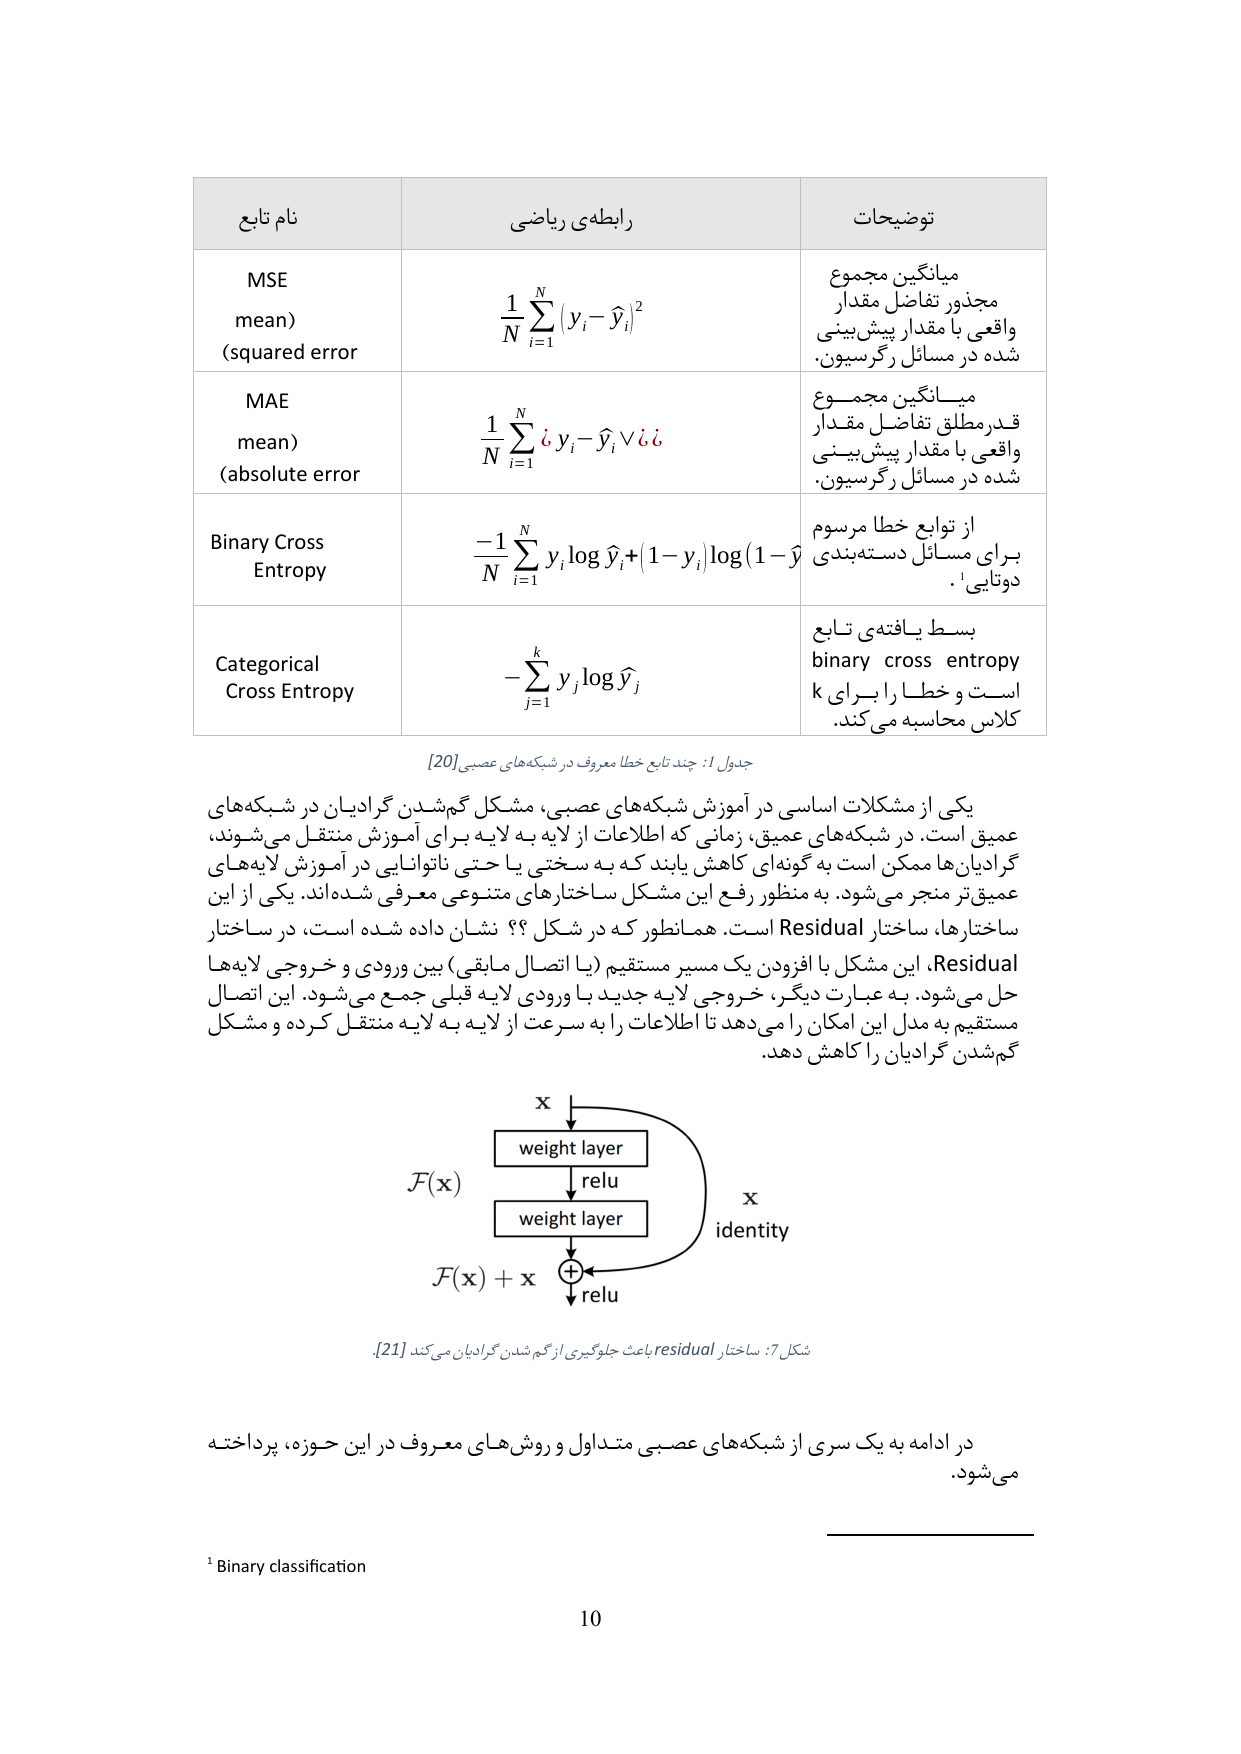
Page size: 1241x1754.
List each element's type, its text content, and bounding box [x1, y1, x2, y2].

table_cell [402, 372, 800, 493]
table_header توضیحات [801, 178, 1046, 249]
table_cell [402, 606, 800, 735]
text یکی از مشکلات اساسی در آموزش شبکه‌های عصبی، مشکل گم‌شدن گرادیان در شبکه‌های عمیق است. در شبکه‌های عمیق، زمانی که اطلاعات از لایه به لایه برای آموزش منتقل می‌شوند، گرادیان‌ها ممکن است به گونه‌ای کاهش یابند که به سختی یا حتی ناتوانایی در آموزش لایه‌های عمیق‌تر منجر می‌شود. به منظور رفع این مشکل ساختار‌های متنوعی معرفی شده‌اند. یکی از این ساختار‌ها، ساختار Residual است. همانطور که در شکل ؟؟ نشان داده شده است، در ساختار Residual، این مشکل با افزودن یک مسیر مستقیم (یا اتصال مابقی) بین ورودی و خروجی لایه‌ها حل می‌شود. به عبارت دیگر، خروجی لایه جدید با ورودی لایه قبلی جمع می‌شود. این اتصال مستقیم به مدل این امکان را می‌دهد تا اطلاعات را به سرعت از لایه به لایه منتقل کرده و مشکل گم‌شدن گرادیان را کاهش دهد. [207, 794, 1018, 1068]
table_cell Binary Cross Entropy [194, 494, 401, 604]
text در ادامه به یک سری از شبکه‌های عصبی متداول و روش‌های معروف در این حوزه، پرداخته می‌شود. [207, 1432, 1018, 1488]
table_cell Categorical Cross Entropy [194, 606, 401, 735]
table_cell میانگین مجموع مجذور تفاضل مقدار واقعی با مقدار پیش‌بینی شده در مسائل رگرسیون. [801, 250, 1046, 371]
table_cell از توابع خطا مرسوم برای مسائل دسته‌بندی دوتایی . [801, 494, 1046, 604]
text شکل 7: ساختار residual باعث جلوگیری از گم شدن گرادیان می‌کند [21]. [207, 1337, 1018, 1361]
table_header نام تابع [194, 178, 401, 249]
picture [389, 1086, 791, 1318]
table_header رابطه‌ی ریاضی [402, 178, 800, 249]
text جدول 1: چند تابع خطا معروف در شبکه‌های عصبی[20] [207, 749, 1018, 773]
table_cell بسط یافته‌ی تابع binary cross entropy است و خطا را برای k کلاس محاسبه می‌کند. [801, 606, 1046, 735]
table_cell میانگین مجموع قدرمطلق تفاضل مقدار واقعی با مقدار پیش‌بینی شده در مسائل رگرسیون. [801, 372, 1046, 493]
table_cell MSE (mean squared error) [194, 250, 401, 371]
table_cell [402, 494, 800, 604]
table_cell [402, 250, 800, 371]
table_cell MAE (mean absolute error) [194, 372, 401, 493]
